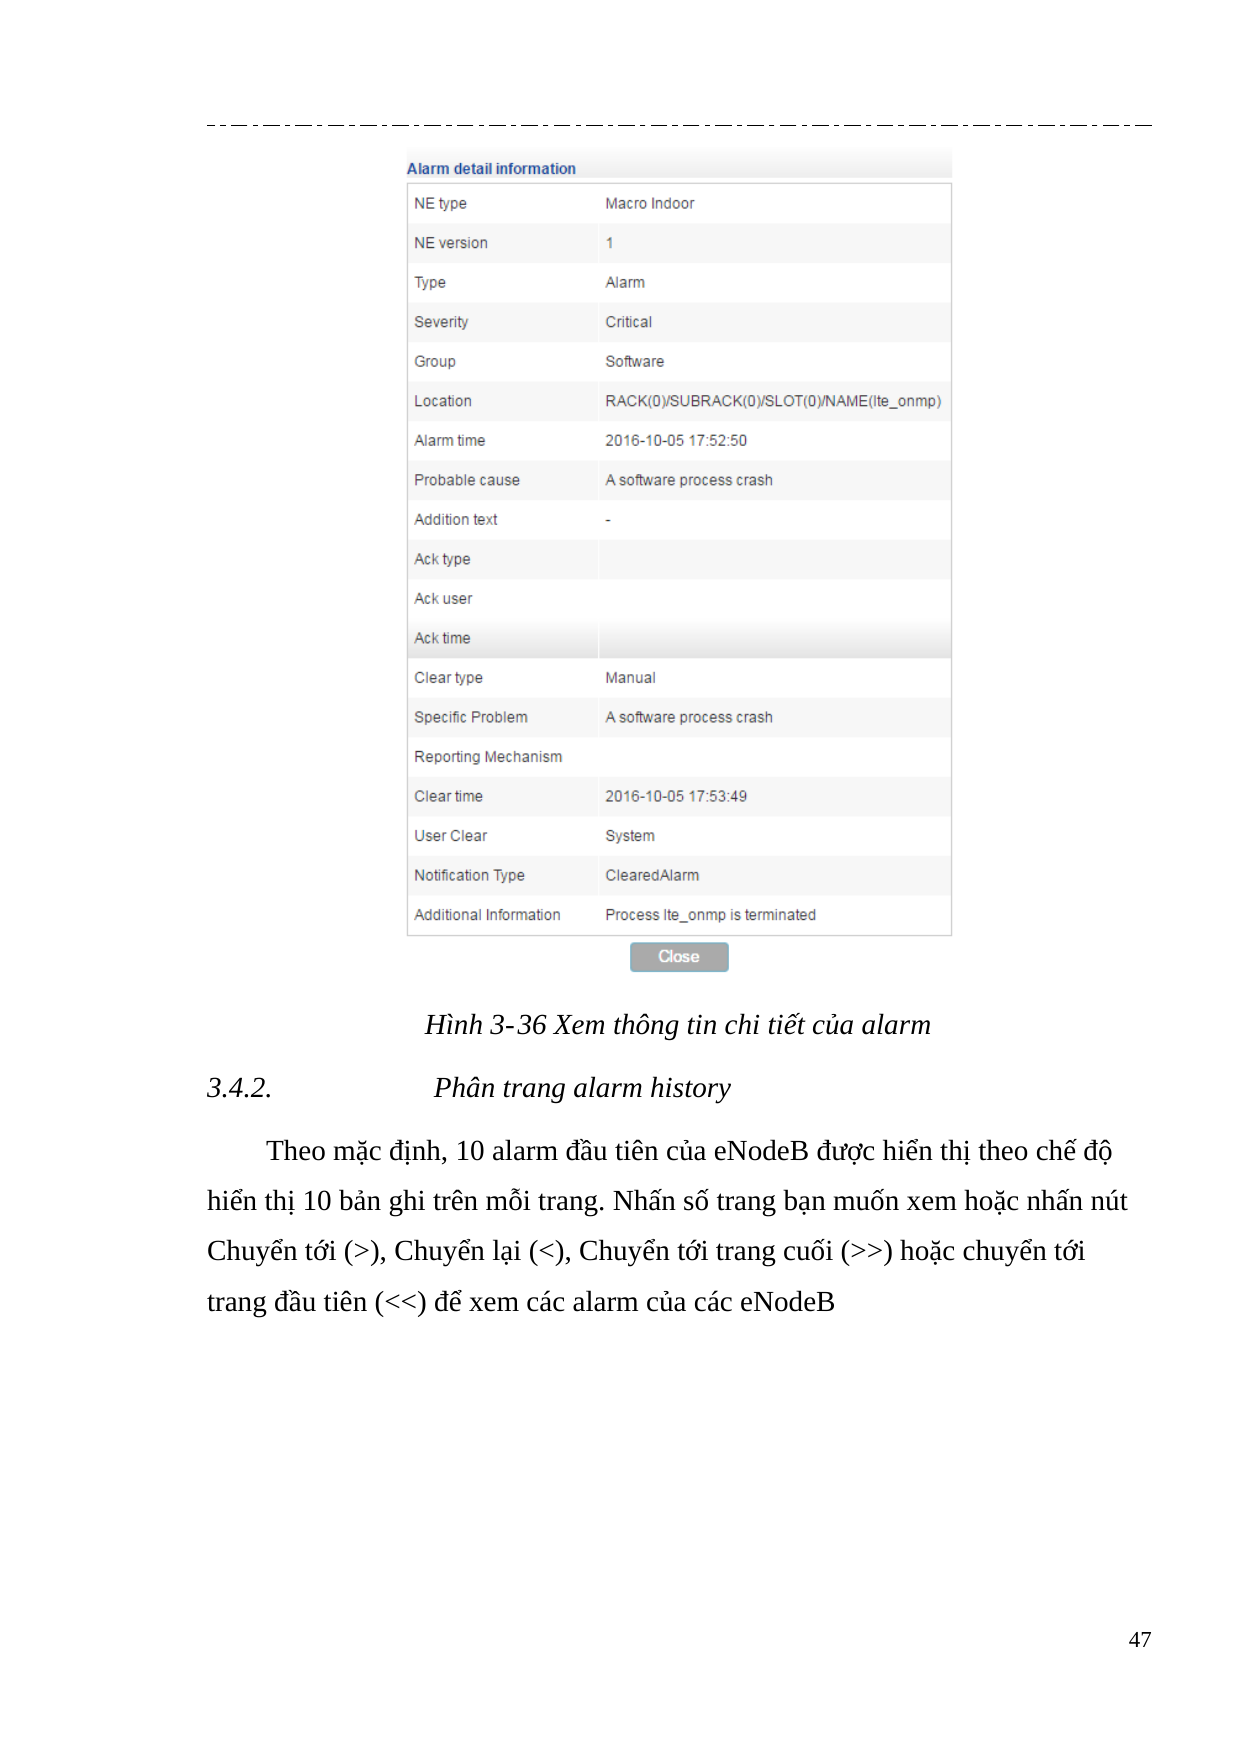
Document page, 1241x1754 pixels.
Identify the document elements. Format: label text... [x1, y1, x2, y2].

text Theo mặc định, 10 alarm đầu tiên của eNodeB được hiển thị theo chế độ hiển thị 10 bản ghi trên mỗi trang. Nhấn số trang bạn muốn xem hoặc nhấn nút Chuyển tới (>), Chuyển lại (<), Chuyển tới trang cuối (>>) hoặc chuyển tới trang đầu tiên (<<) để xem các alarm của các eNodeB [207, 1133, 1152, 1317]
subtitle Phân trang alarm history [207, 1070, 1152, 1103]
picture [402, 147, 956, 982]
